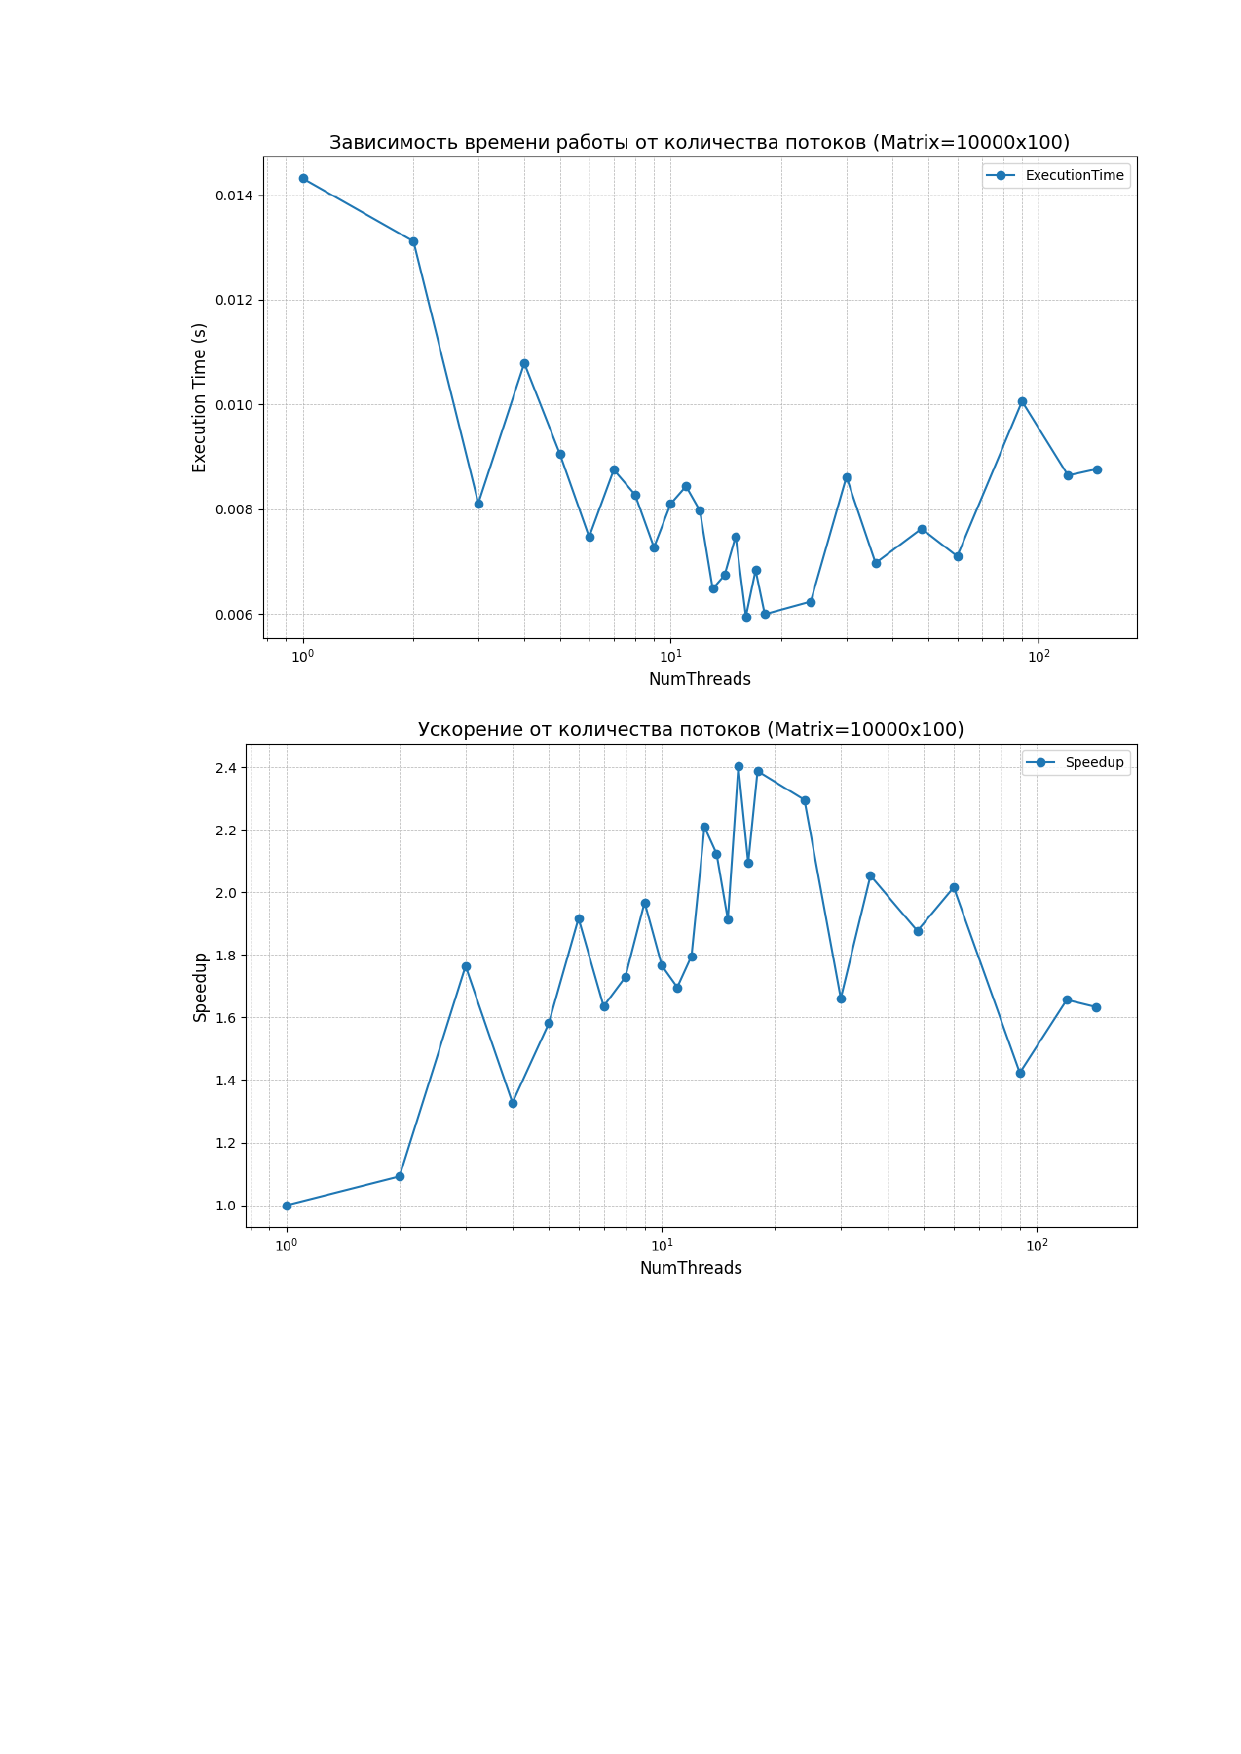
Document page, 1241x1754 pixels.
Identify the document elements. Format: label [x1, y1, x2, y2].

picture [177, 118, 1151, 703]
picture [177, 707, 1151, 1292]
